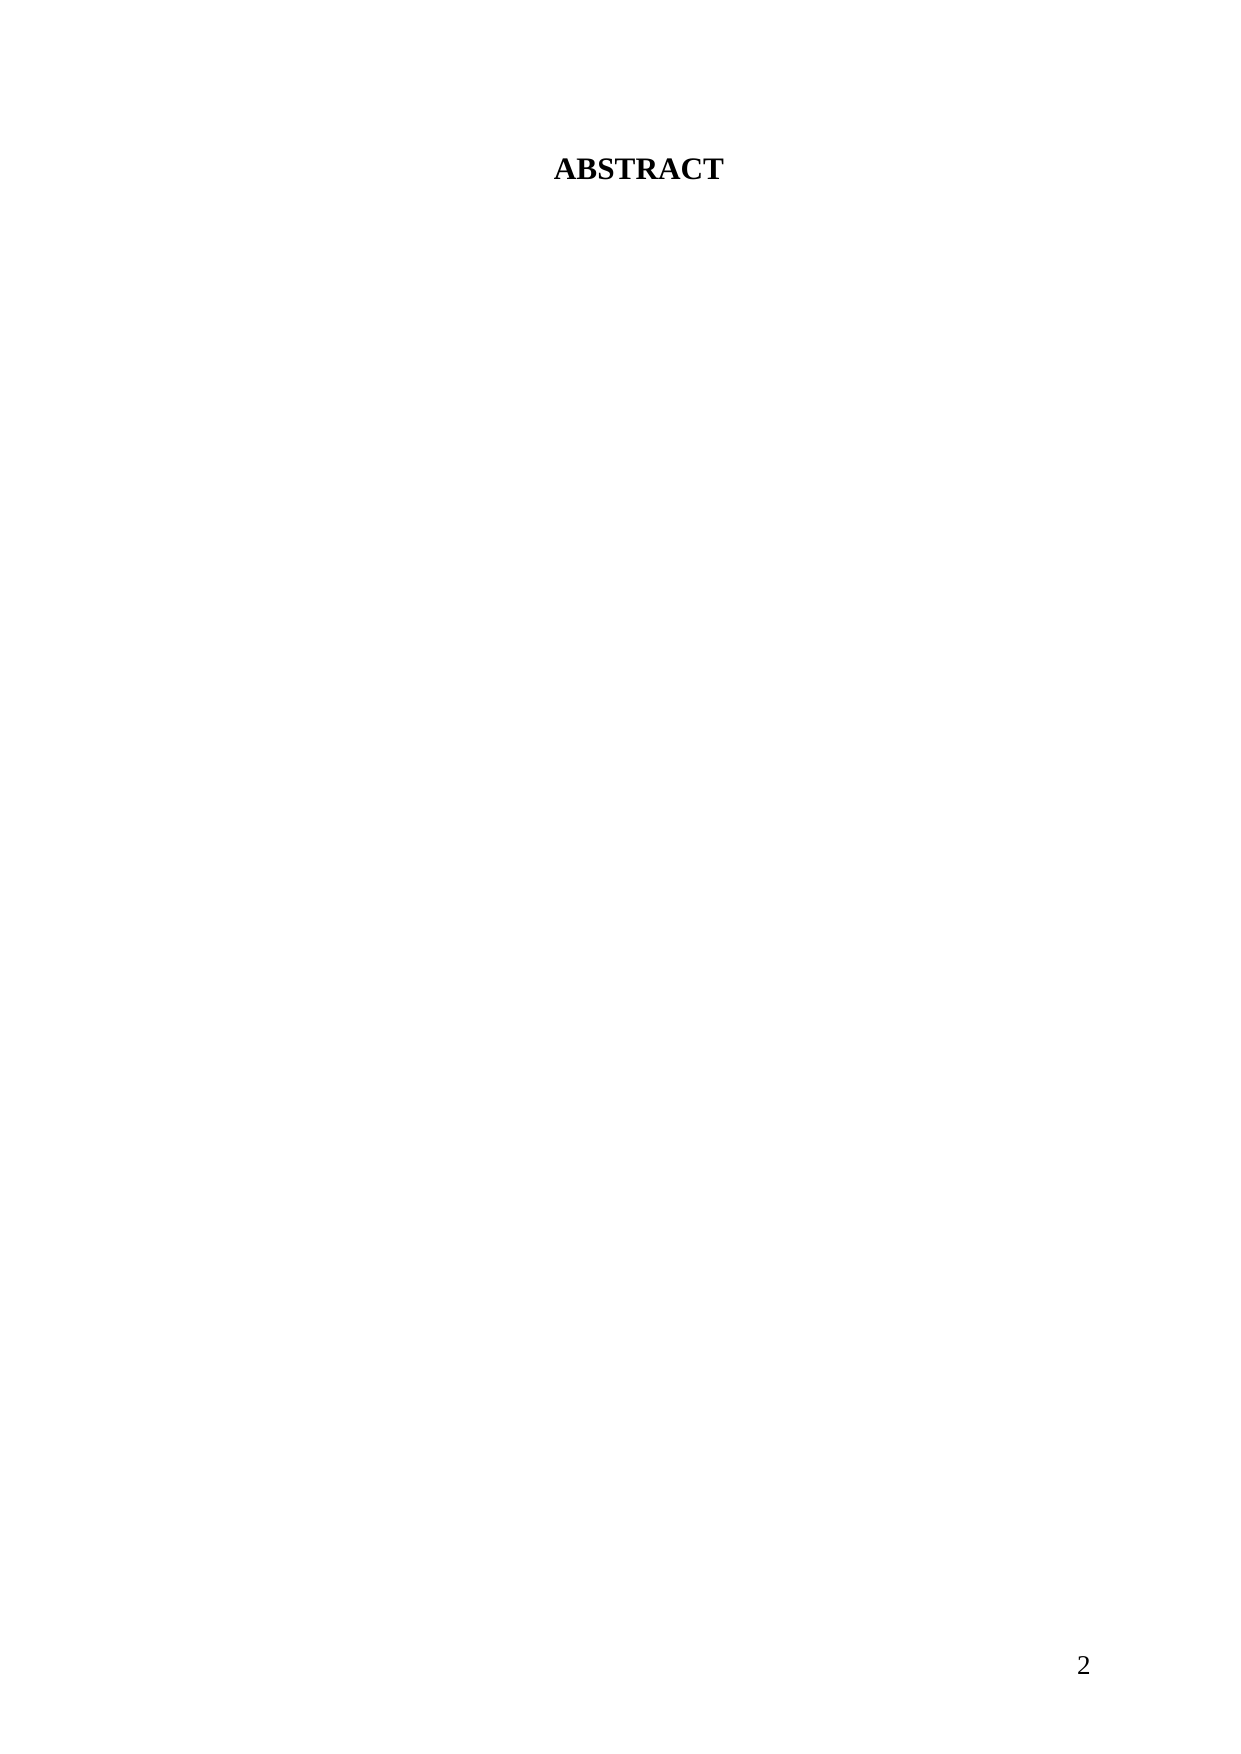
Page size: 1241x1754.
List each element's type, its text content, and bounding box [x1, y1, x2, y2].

text ABSTRACT [150, 150, 1090, 186]
